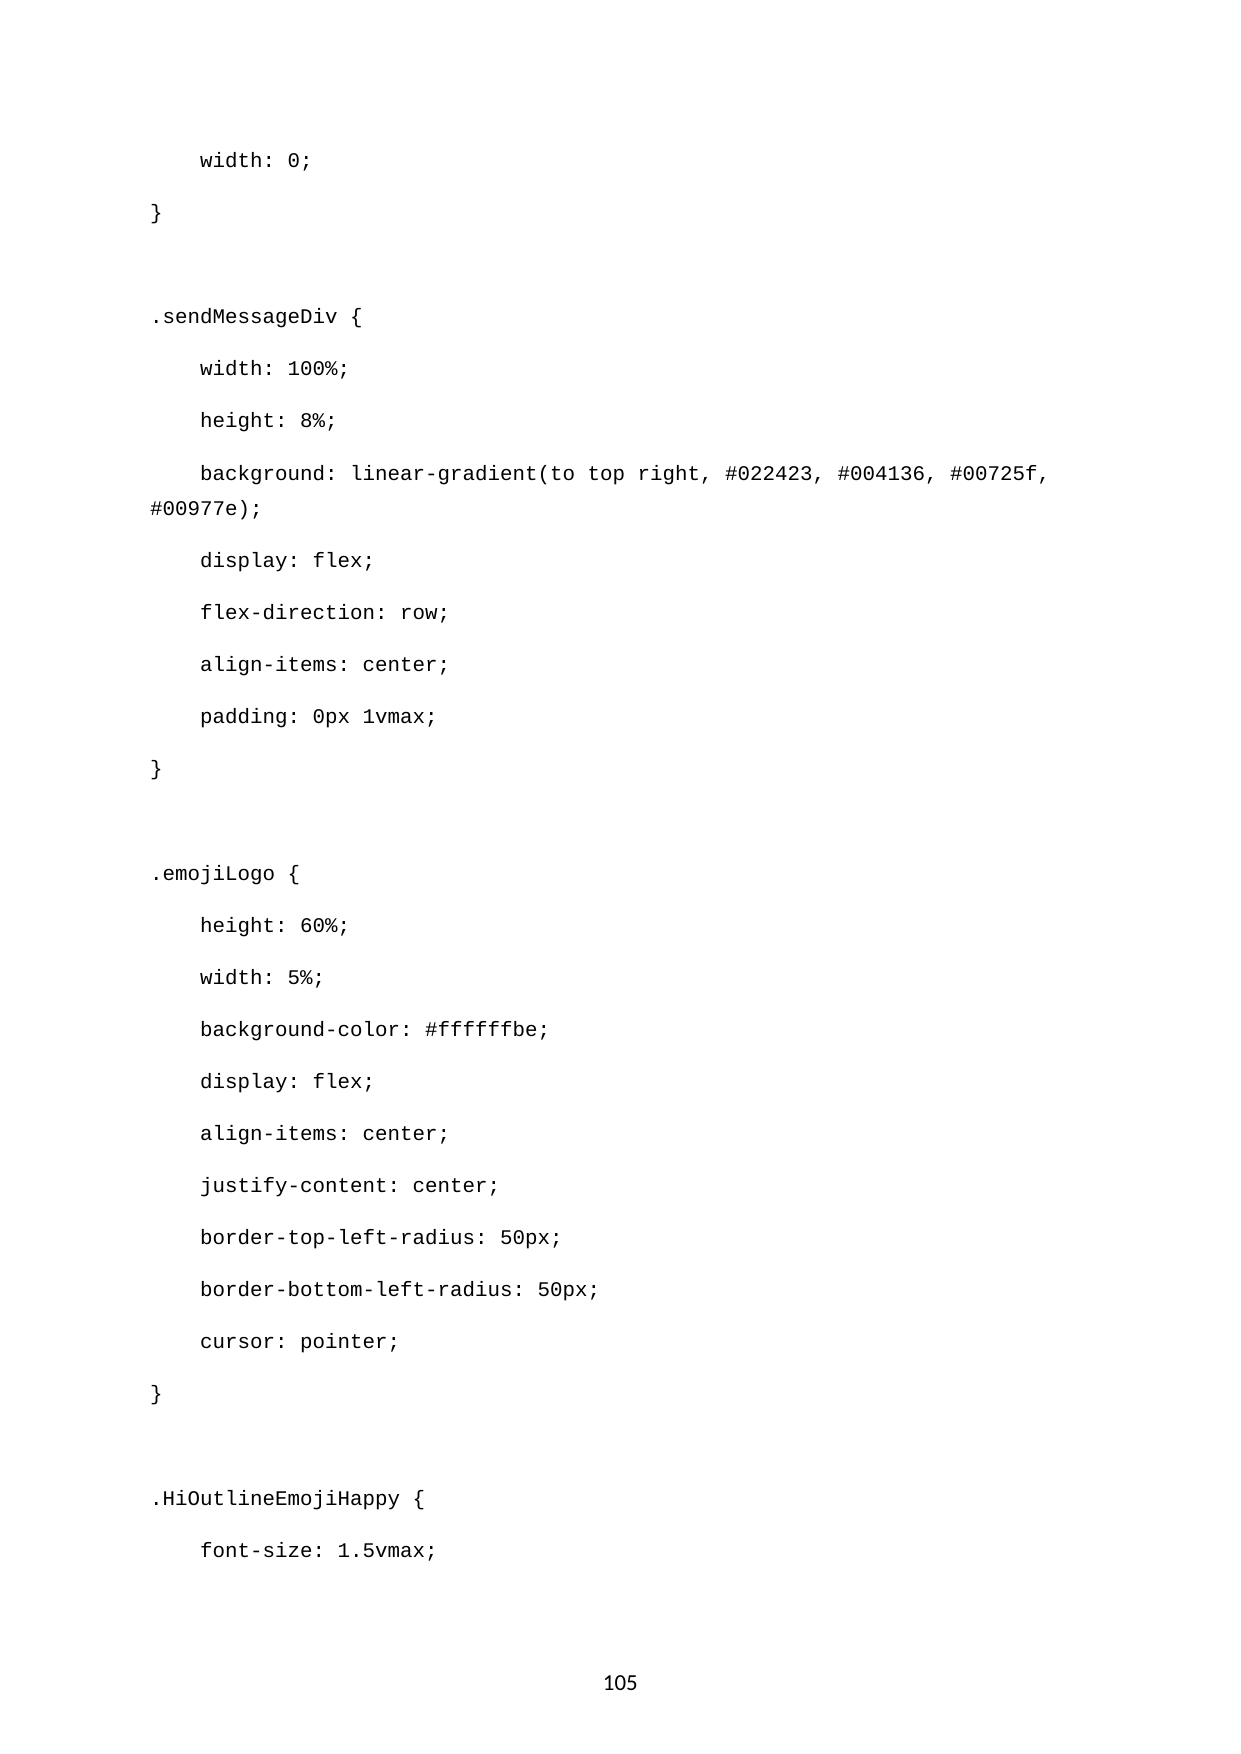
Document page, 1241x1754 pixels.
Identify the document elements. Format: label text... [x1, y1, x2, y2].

text align-items: center; [150, 654, 1090, 678]
text } [150, 1383, 1090, 1407]
text height: 60%; [150, 914, 1090, 938]
text cursor: pointer; [150, 1331, 1090, 1355]
text .HiOutlineEmojiHappy { [150, 1487, 1090, 1511]
text align-items: center; [150, 1123, 1090, 1147]
text border-bottom-left-radius: 50px; [150, 1279, 1090, 1303]
text .sendMessageDiv { [150, 306, 1090, 330]
text } [150, 202, 1090, 226]
text .emojiLogo { [150, 862, 1090, 886]
text display: flex; [150, 1071, 1090, 1094]
text padding: 0px 1vmax; [150, 706, 1090, 730]
text flex-direction: row; [150, 602, 1090, 626]
text background-color: #ffffffbe; [150, 1019, 1090, 1042]
text width: 0; [150, 150, 1090, 174]
text background: linear-gradient(to top right, #022423, #004136, #00725f, #00977e); [150, 462, 1090, 522]
text display: flex; [150, 550, 1090, 574]
text height: 8%; [150, 410, 1090, 434]
text } [150, 758, 1090, 782]
text border-top-left-radius: 50px; [150, 1227, 1090, 1251]
text width: 5%; [150, 967, 1090, 990]
text justify-content: center; [150, 1175, 1090, 1199]
text width: 100%; [150, 358, 1090, 382]
text font-size: 1.5vmax; [150, 1539, 1090, 1563]
